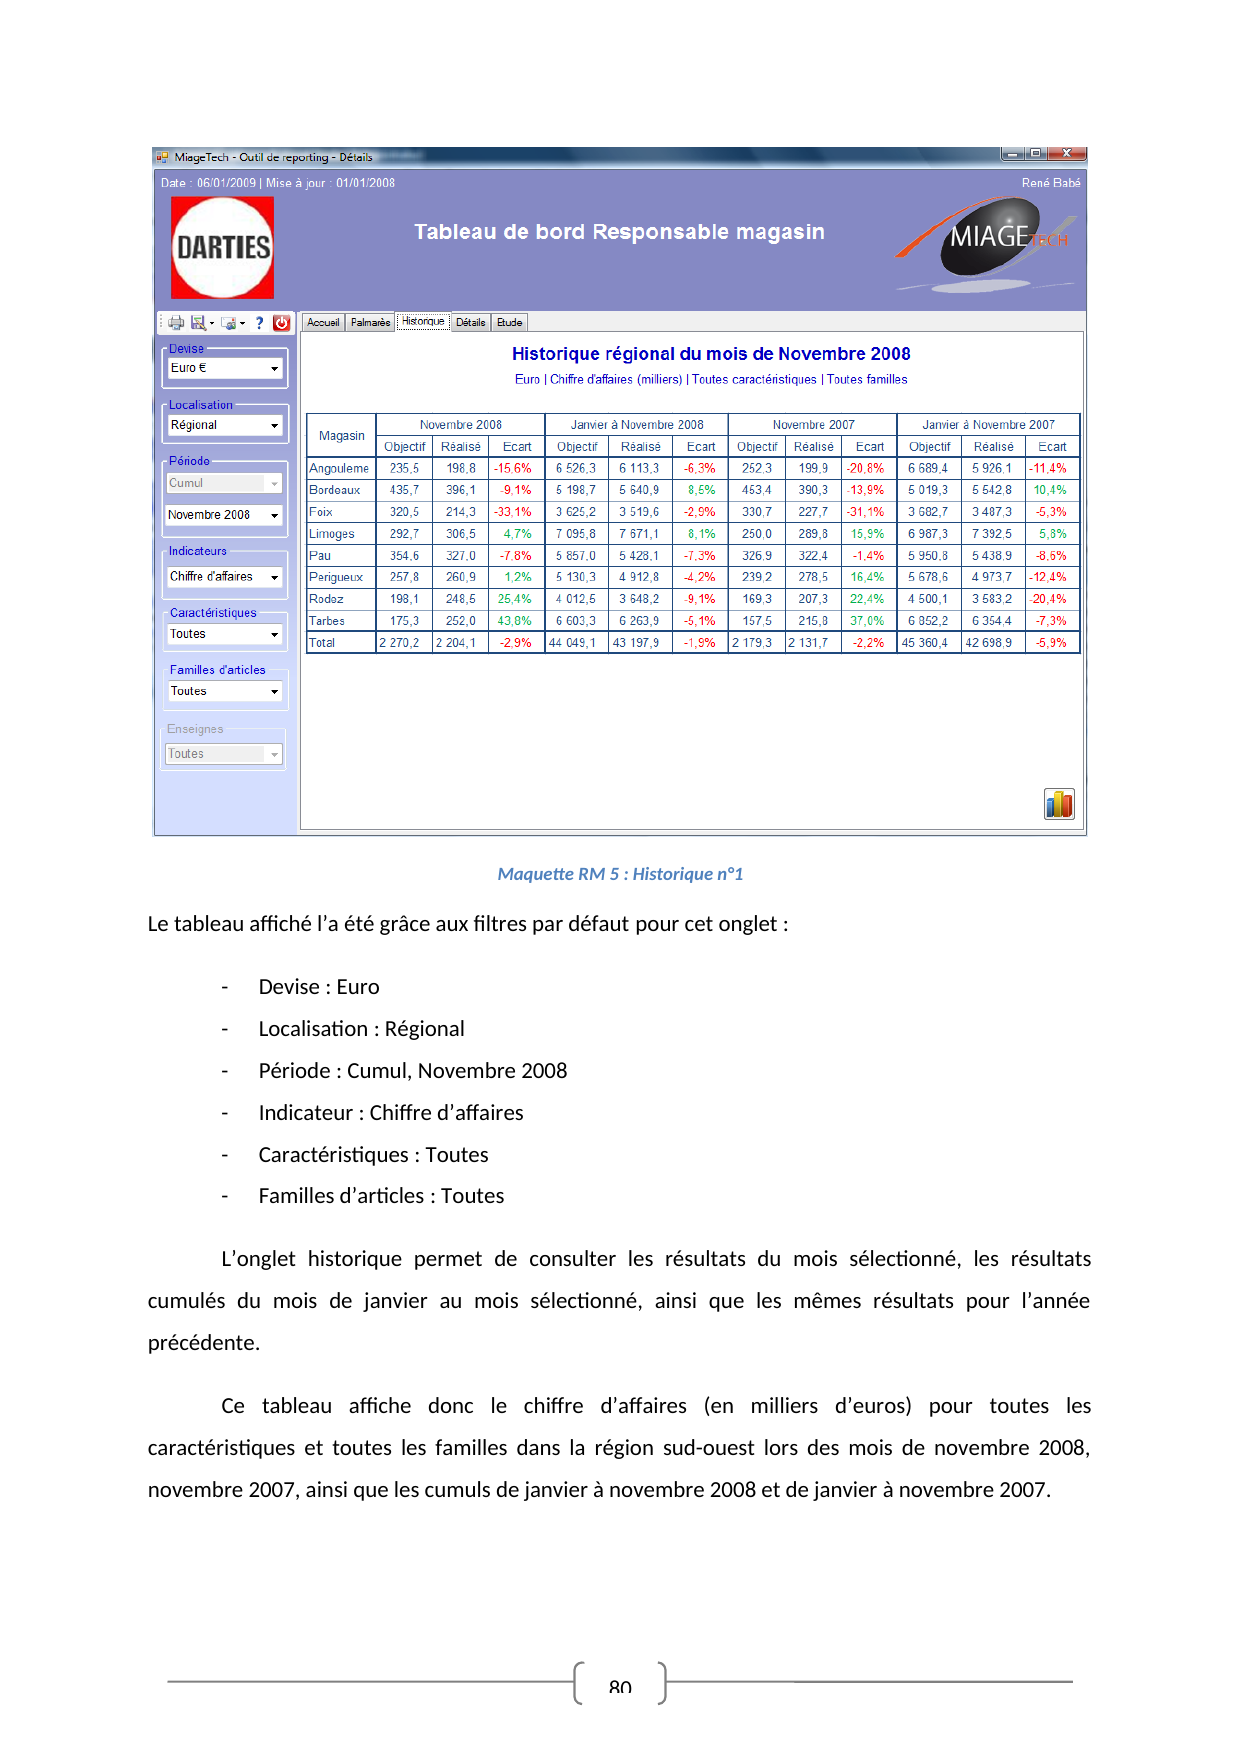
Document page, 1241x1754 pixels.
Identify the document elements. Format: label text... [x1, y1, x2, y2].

list Caractéristiques : Toutes [221, 1140, 1093, 1168]
picture [152, 147, 1088, 837]
text Ce tableau affiche donc le chiffre d’affaires (en milliers d’euros) pour toutes les caractéristiques et toutes les familles dans la région sud-ouest lors des mois de novembre 2008, novembre 2007, ainsi que les cumuls de janvier à novembre 2008 et de janvier à novembre 2007. [148, 1391, 1093, 1503]
list Familles d’articles : Toutes [221, 1182, 1093, 1210]
list Indicateur : Chiffre d’affaires [221, 1098, 1093, 1126]
list Devise : Euro [221, 972, 1093, 1000]
list Localisation : Régional [221, 1014, 1093, 1042]
text Maquette RM 5 : Historique n°1 [148, 862, 1093, 885]
text Le tableau affiché l’a été grâce aux filtres par défaut pour cet onglet : [148, 909, 1093, 937]
text L’onglet historique permet de consulter les résultats du mois sélectionné, les résultats cumulés du mois de janvier au mois sélectionné, ainsi que les mêmes résultats pour l’année précédente. [148, 1244, 1093, 1356]
list Période : Cumul, Novembre 2008 [221, 1056, 1093, 1084]
